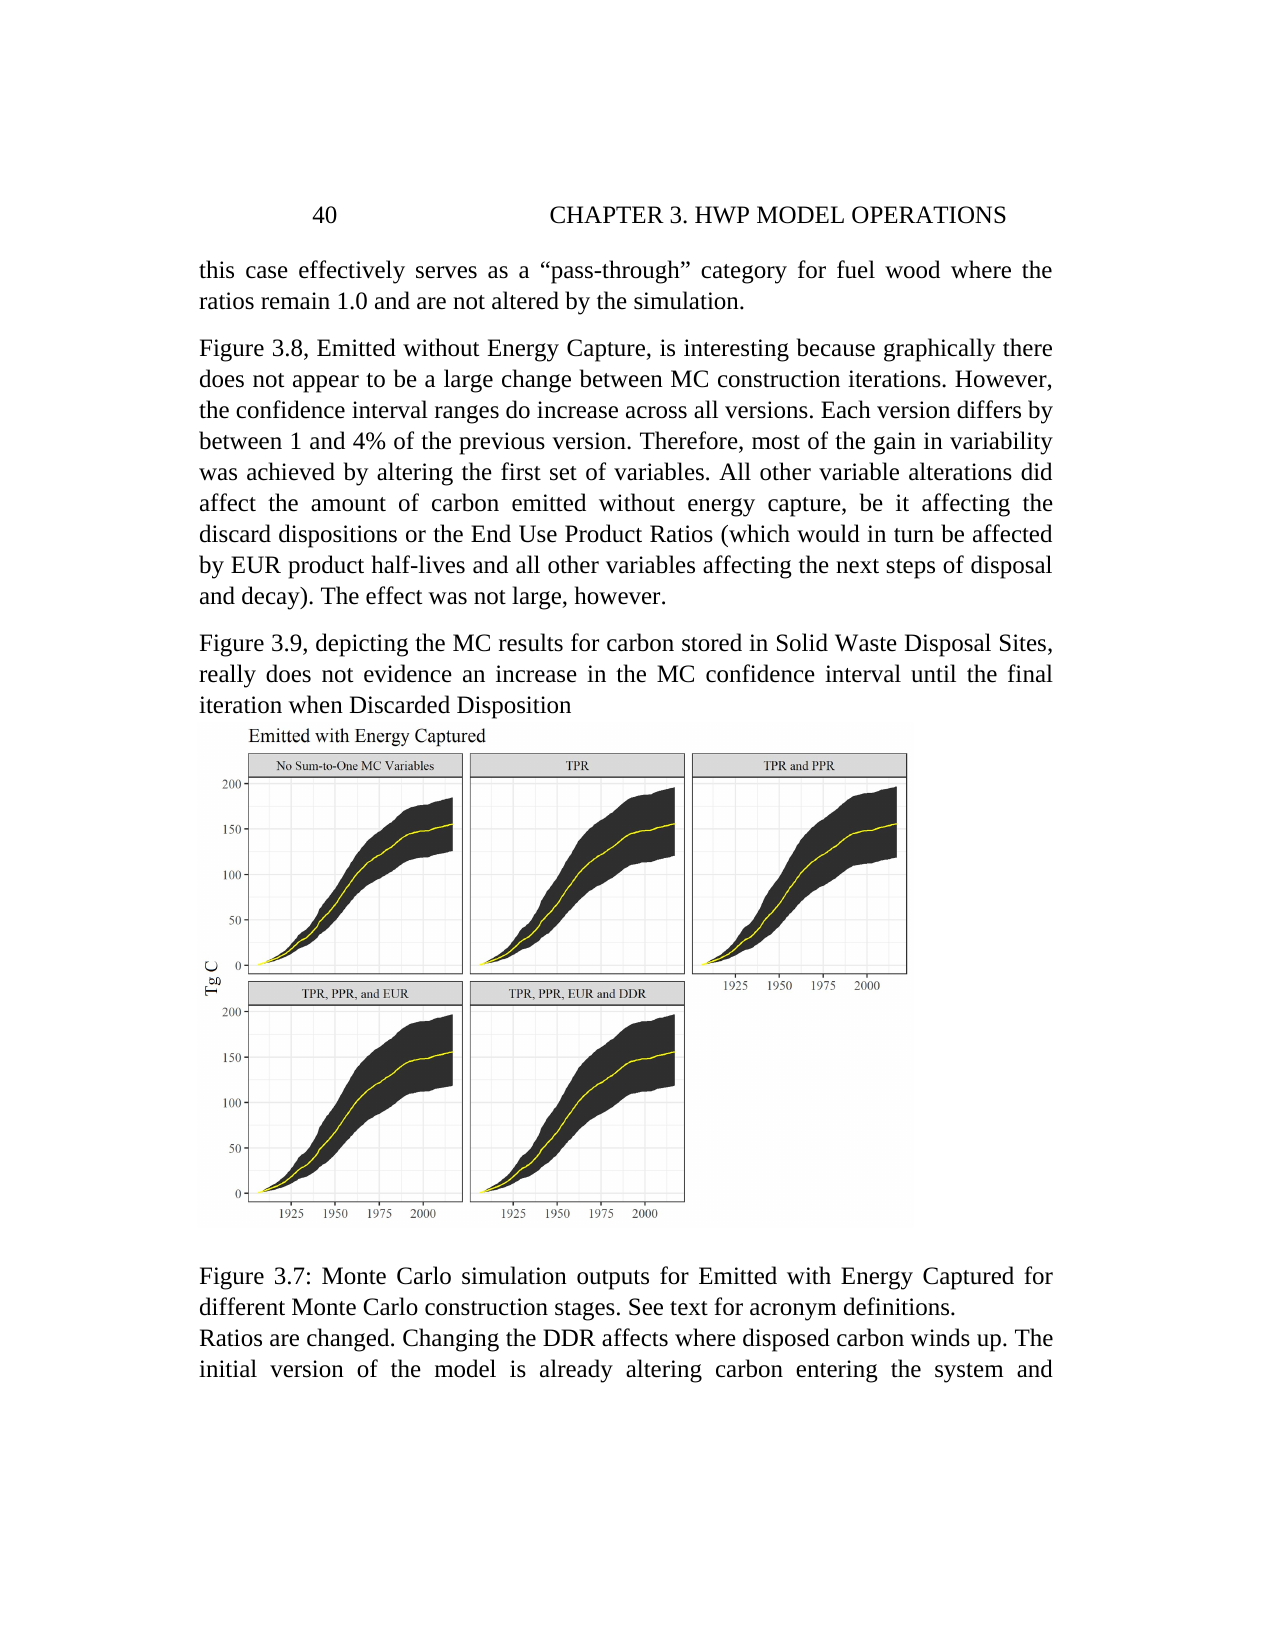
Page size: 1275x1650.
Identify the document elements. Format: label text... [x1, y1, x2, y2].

picture [197, 722, 914, 1228]
text Figure 3.7: Monte Carlo simulation outputs for Emitted with Energy Captured for different Monte Carlo construction stages. See text for acronym definitions. [199, 1261, 1054, 1321]
text Figure 3.9, depicting the MC results for carbon stored in Solid Waste Disposal Sites, really does not evidence an increase in the MC confidence interval until the final iteration when Discarded Disposition [199, 628, 1054, 719]
text Figure 3.8, Emitted without Energy Capture, is interesting because graphically there does not appear to be a large change between MC construction iterations. However, the confidence interval ranges do increase across all versions. Each version differs by between 1 and 4% of the previous version. Therefore, most of the gain in variability was achieved by altering the first set of variables. All other variable alterations did affect the amount of carbon emitted without energy capture, be it affecting the discard dispositions or the End Use Product Ratios (which would in turn be affected by EUR product half-lives and all other variables affecting the next steps of disposal and decay). The effect was not large, however. [199, 333, 1054, 610]
